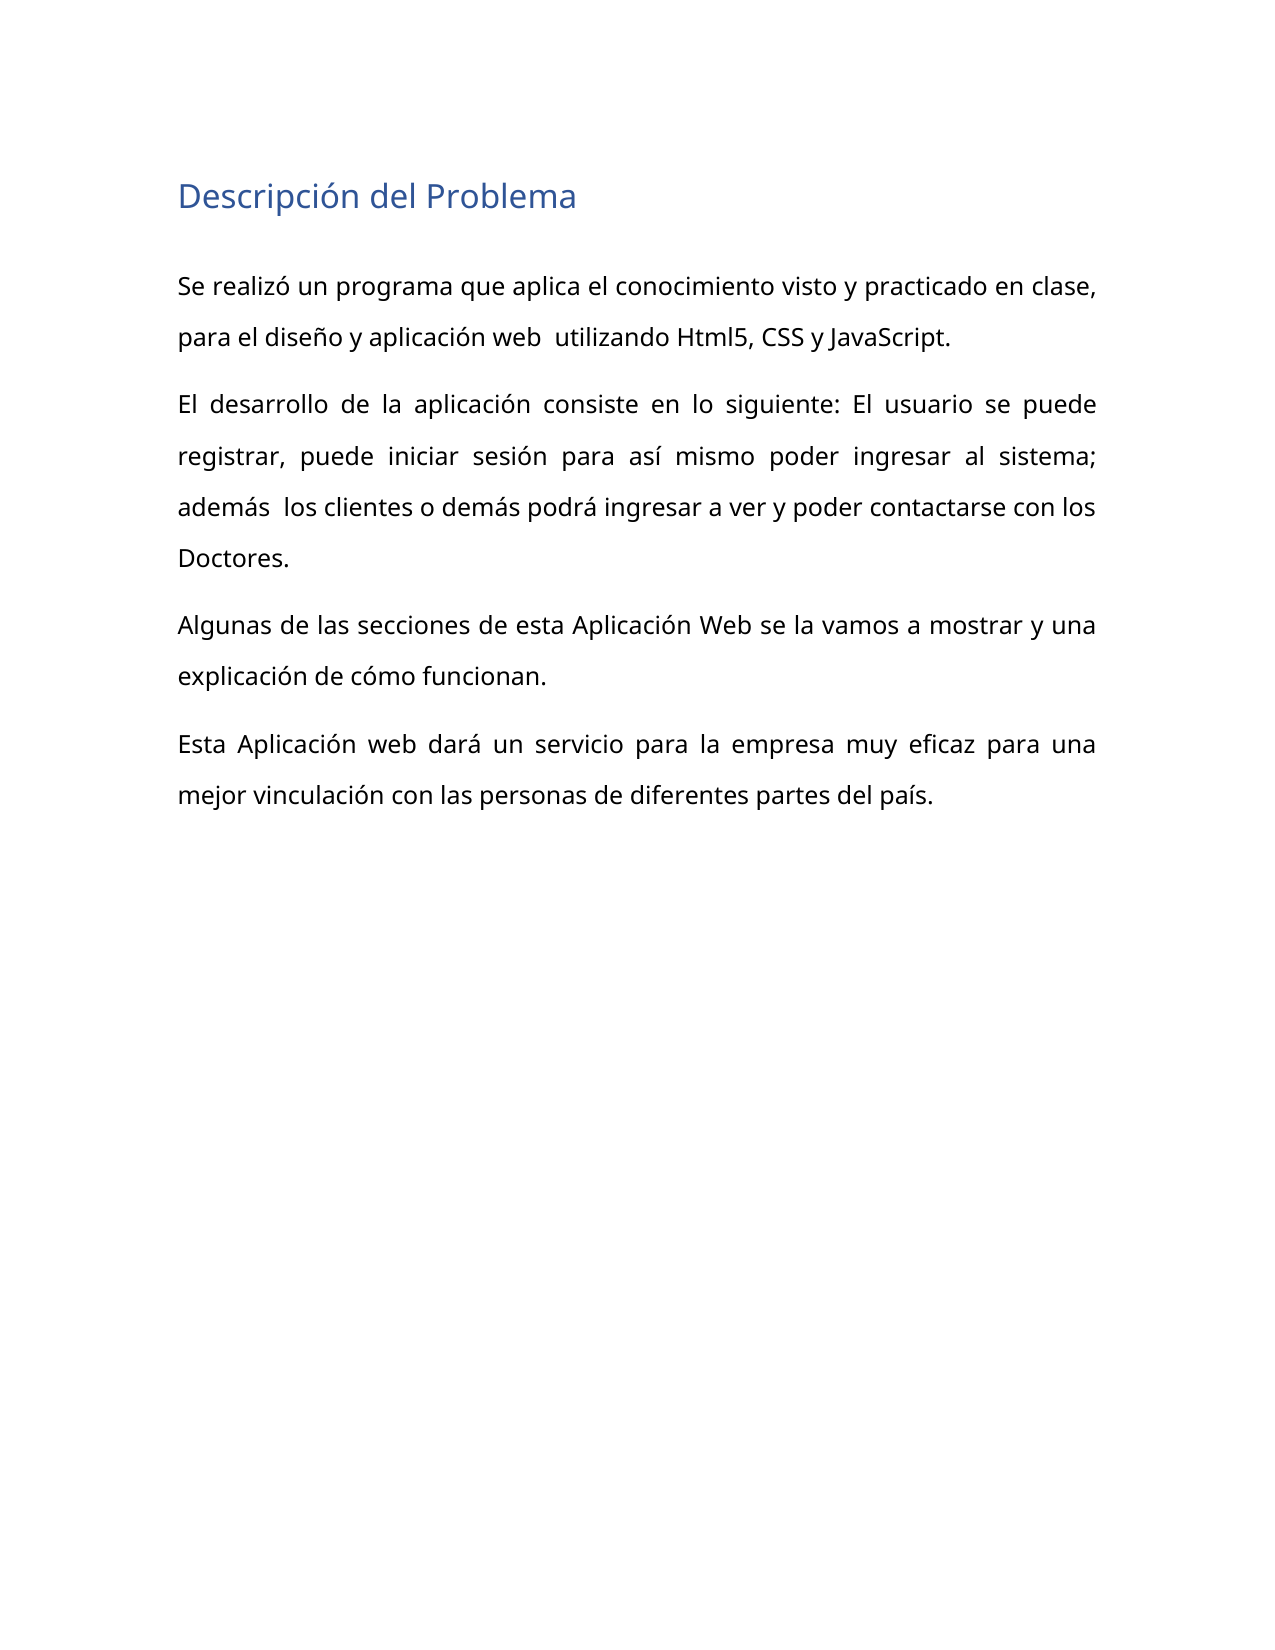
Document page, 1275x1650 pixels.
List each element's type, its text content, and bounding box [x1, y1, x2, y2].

subtitle Descripción del Problema [177, 173, 1098, 218]
text Se realizó un programa que aplica el conocimiento visto y practicado en clase, para el diseño y aplicación web utilizando Html5, CSS y JavaScript. [177, 268, 1098, 353]
text Algunas de las secciones de esta Aplicación Web se la vamos a mostrar y una explicación de cómo funcionan. [177, 608, 1098, 693]
text El desarrollo de la aplicación consiste en lo siguiente: El usuario se puede registrar, puede iniciar sesión para así mismo poder ingresar al sistema; además los clientes o demás podrá ingresar a ver y poder contactarse con los Doctores. [177, 387, 1098, 574]
text Esta Aplicación web dará un servicio para la empresa muy eficaz para una mejor vinculación con las personas de diferentes partes del país. [177, 727, 1098, 812]
